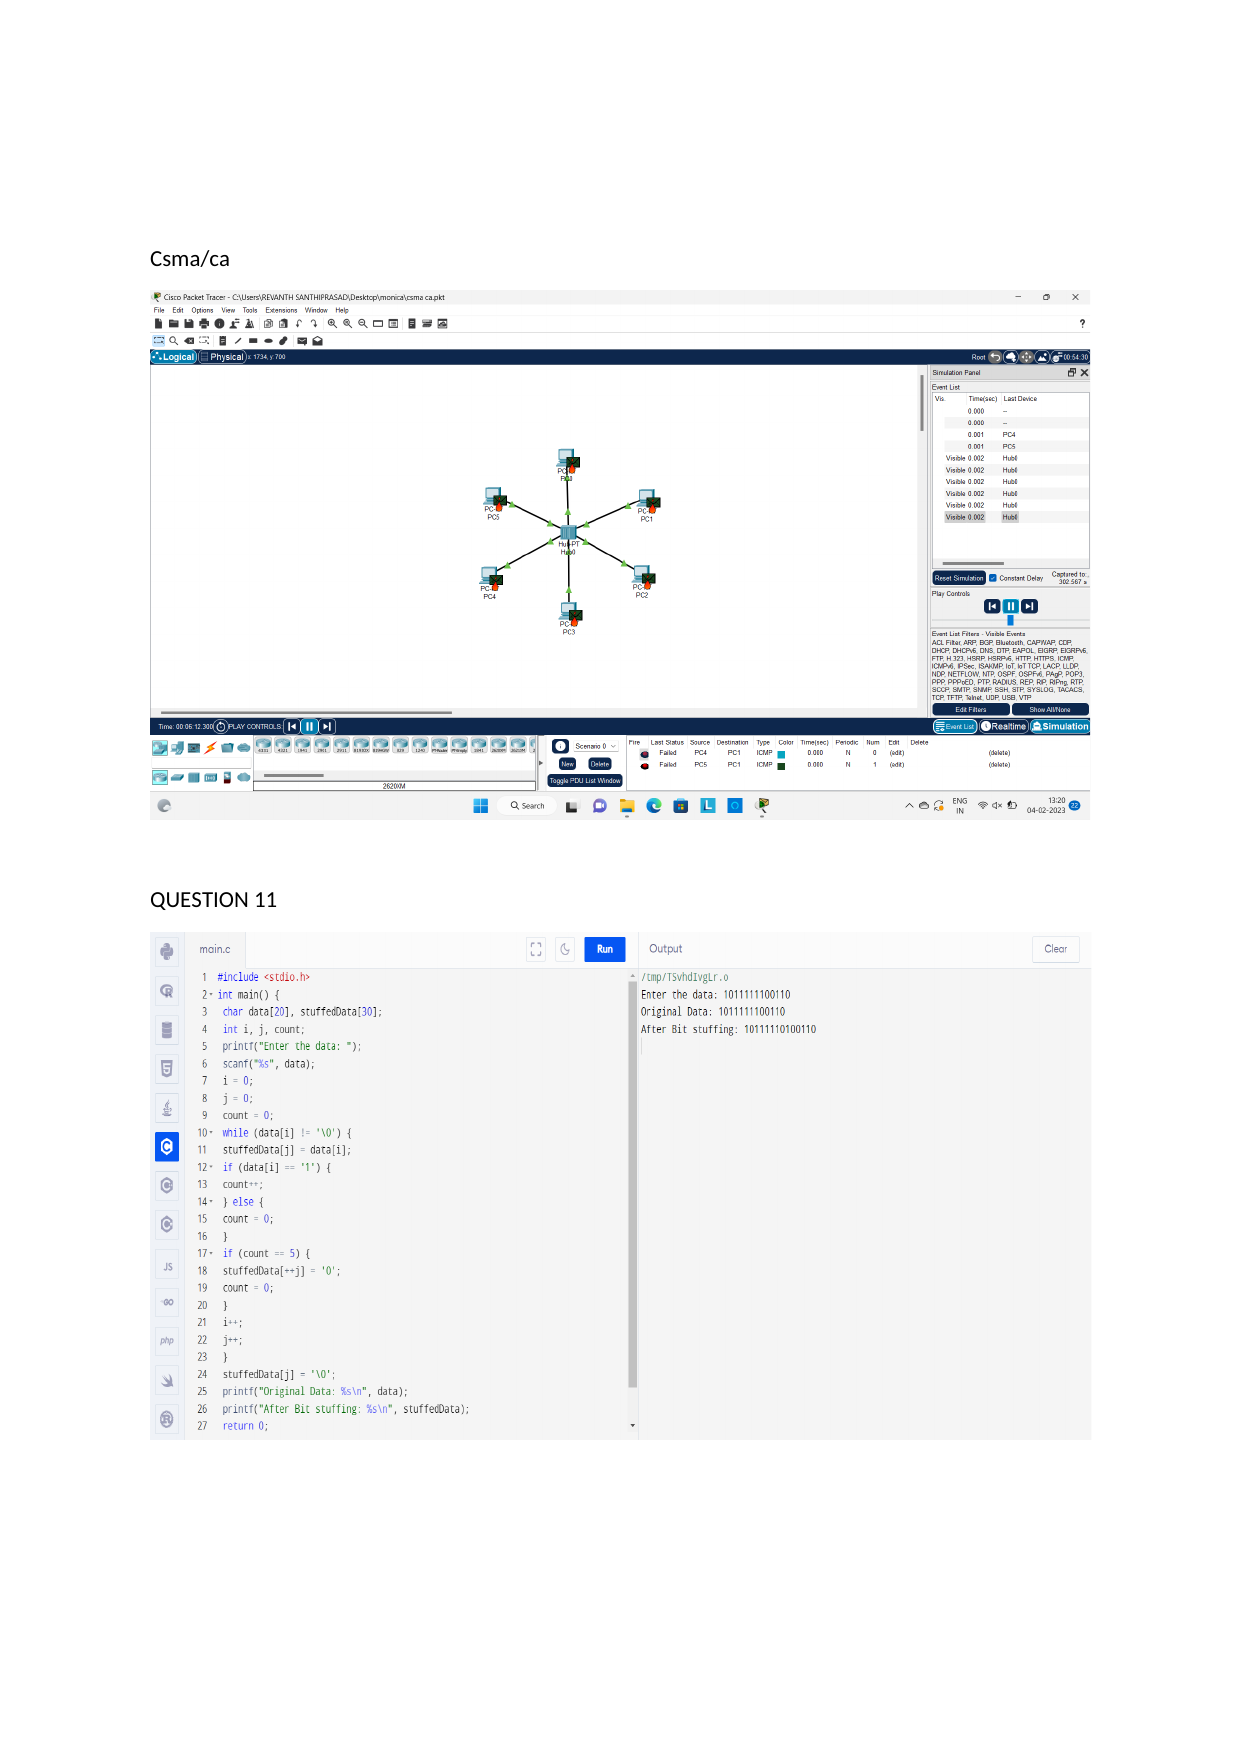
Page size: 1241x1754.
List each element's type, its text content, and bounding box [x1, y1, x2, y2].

text QUESTION 11 [150, 885, 1090, 913]
text Csma/ca [150, 244, 1090, 272]
picture [1064, 724, 1079, 729]
picture [150, 932, 1092, 1440]
picture [1033, 723, 1041, 730]
picture [150, 290, 1091, 820]
